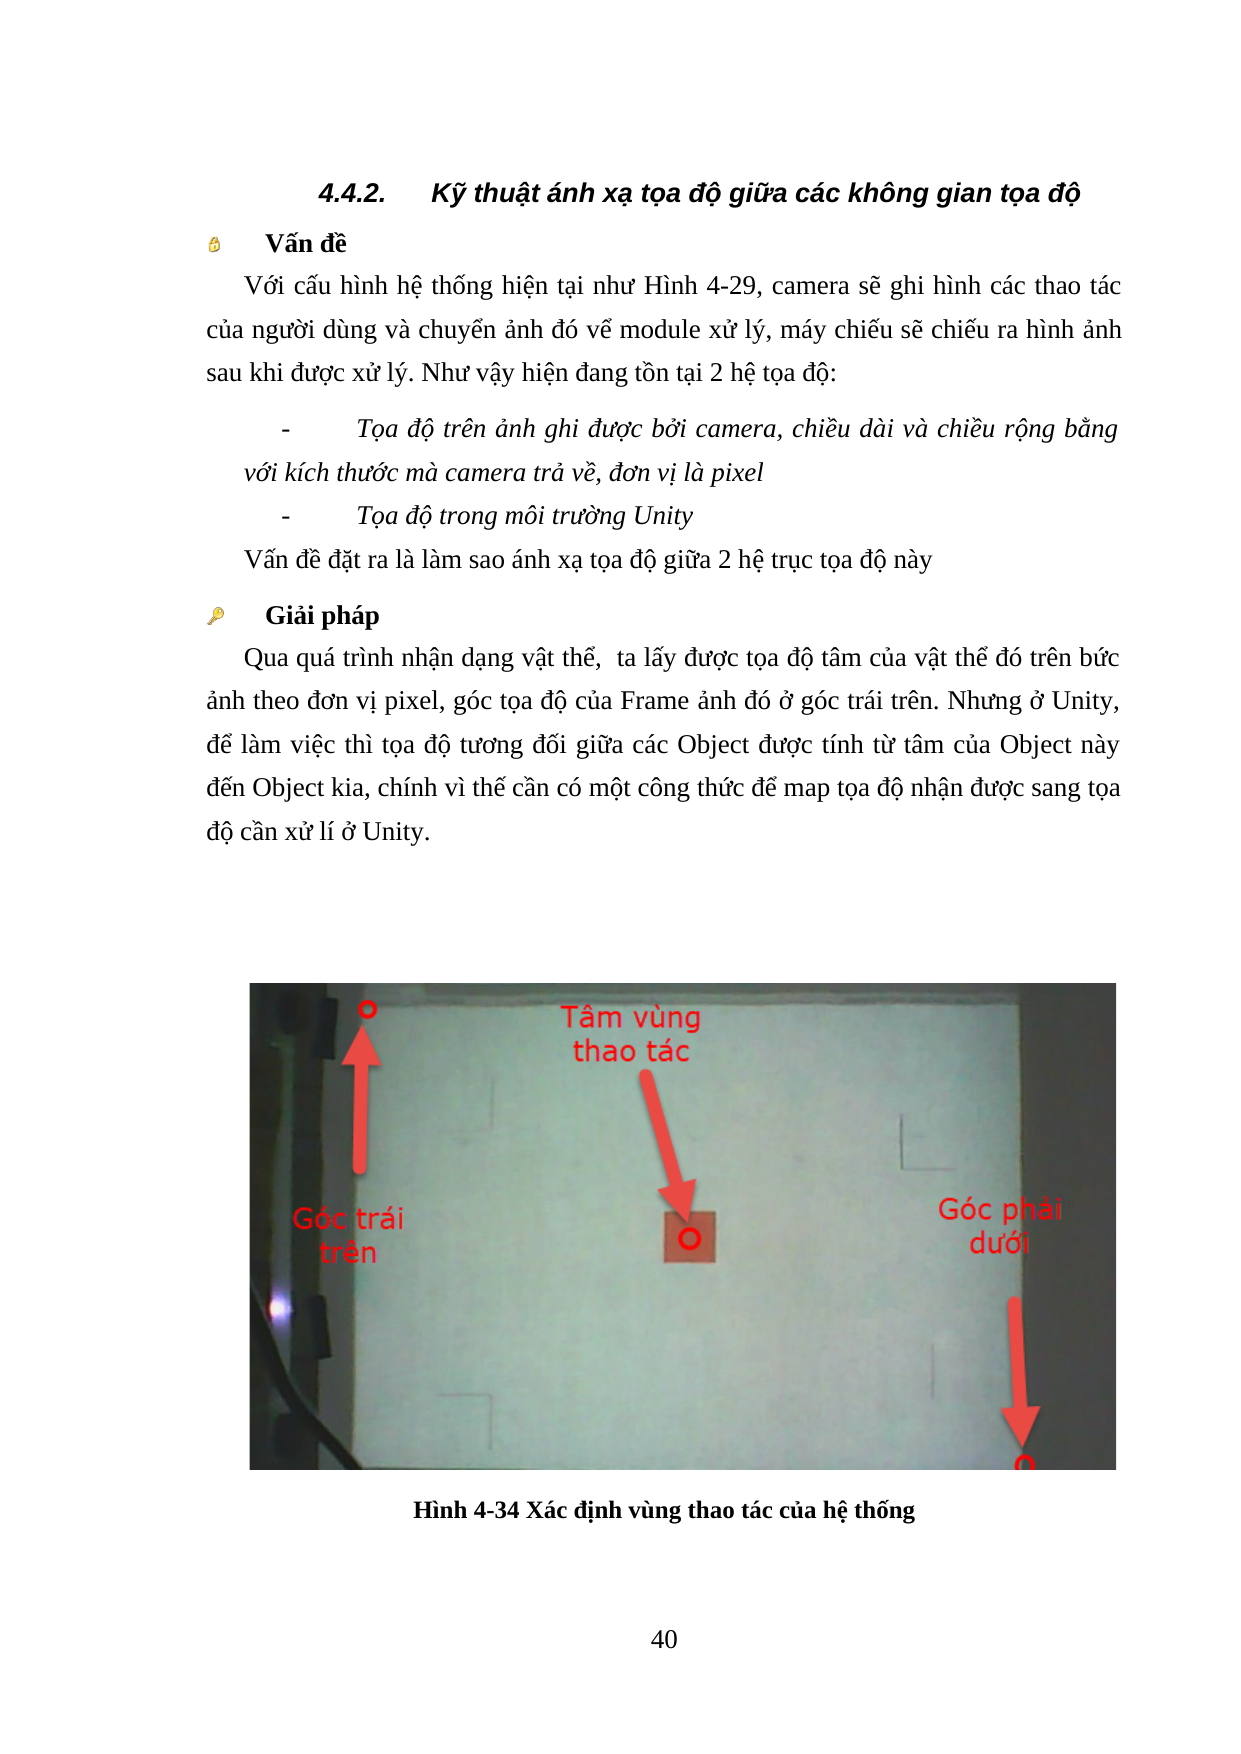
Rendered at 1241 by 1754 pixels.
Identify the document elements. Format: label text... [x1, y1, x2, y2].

picture [207, 607, 224, 625]
text Qua quá trình nhận dạng vật thể, ta lấy được tọa độ tâm của vật thể đó trên bức ảnh theo đơn vị pixel, góc tọa độ của Frame ảnh đó ở góc trái trên. Nhưng ở Unity, để làm việc thì tọa độ tương đối giữa các Object được tính từ tâm của Object này đến Object kia, chính vì thế cần có một công thức để map tọa độ nhận được sang tọa độ cần xử lí ở Unity. [206, 641, 1122, 846]
text Vấn đề đặt ra là làm sao ánh xạ tọa độ giữa 2 hệ trục tọa độ này [206, 543, 1122, 574]
text Vấn đề [206, 227, 1122, 258]
picture [249, 983, 1117, 1470]
subtitle Tọa độ trong môi trường Unity [244, 499, 1122, 531]
subtitle Tọa độ trên ảnh ghi được bởi camera, chiều dài và chiều rộng bằng với kích thước mà camera trả về, đơn vị là pixel [244, 412, 1122, 487]
subtitle Kỹ thuật ánh xạ tọa độ giữa các không gian tọa độ [281, 177, 1122, 208]
text Giải pháp [206, 599, 1122, 630]
picture [207, 235, 221, 253]
